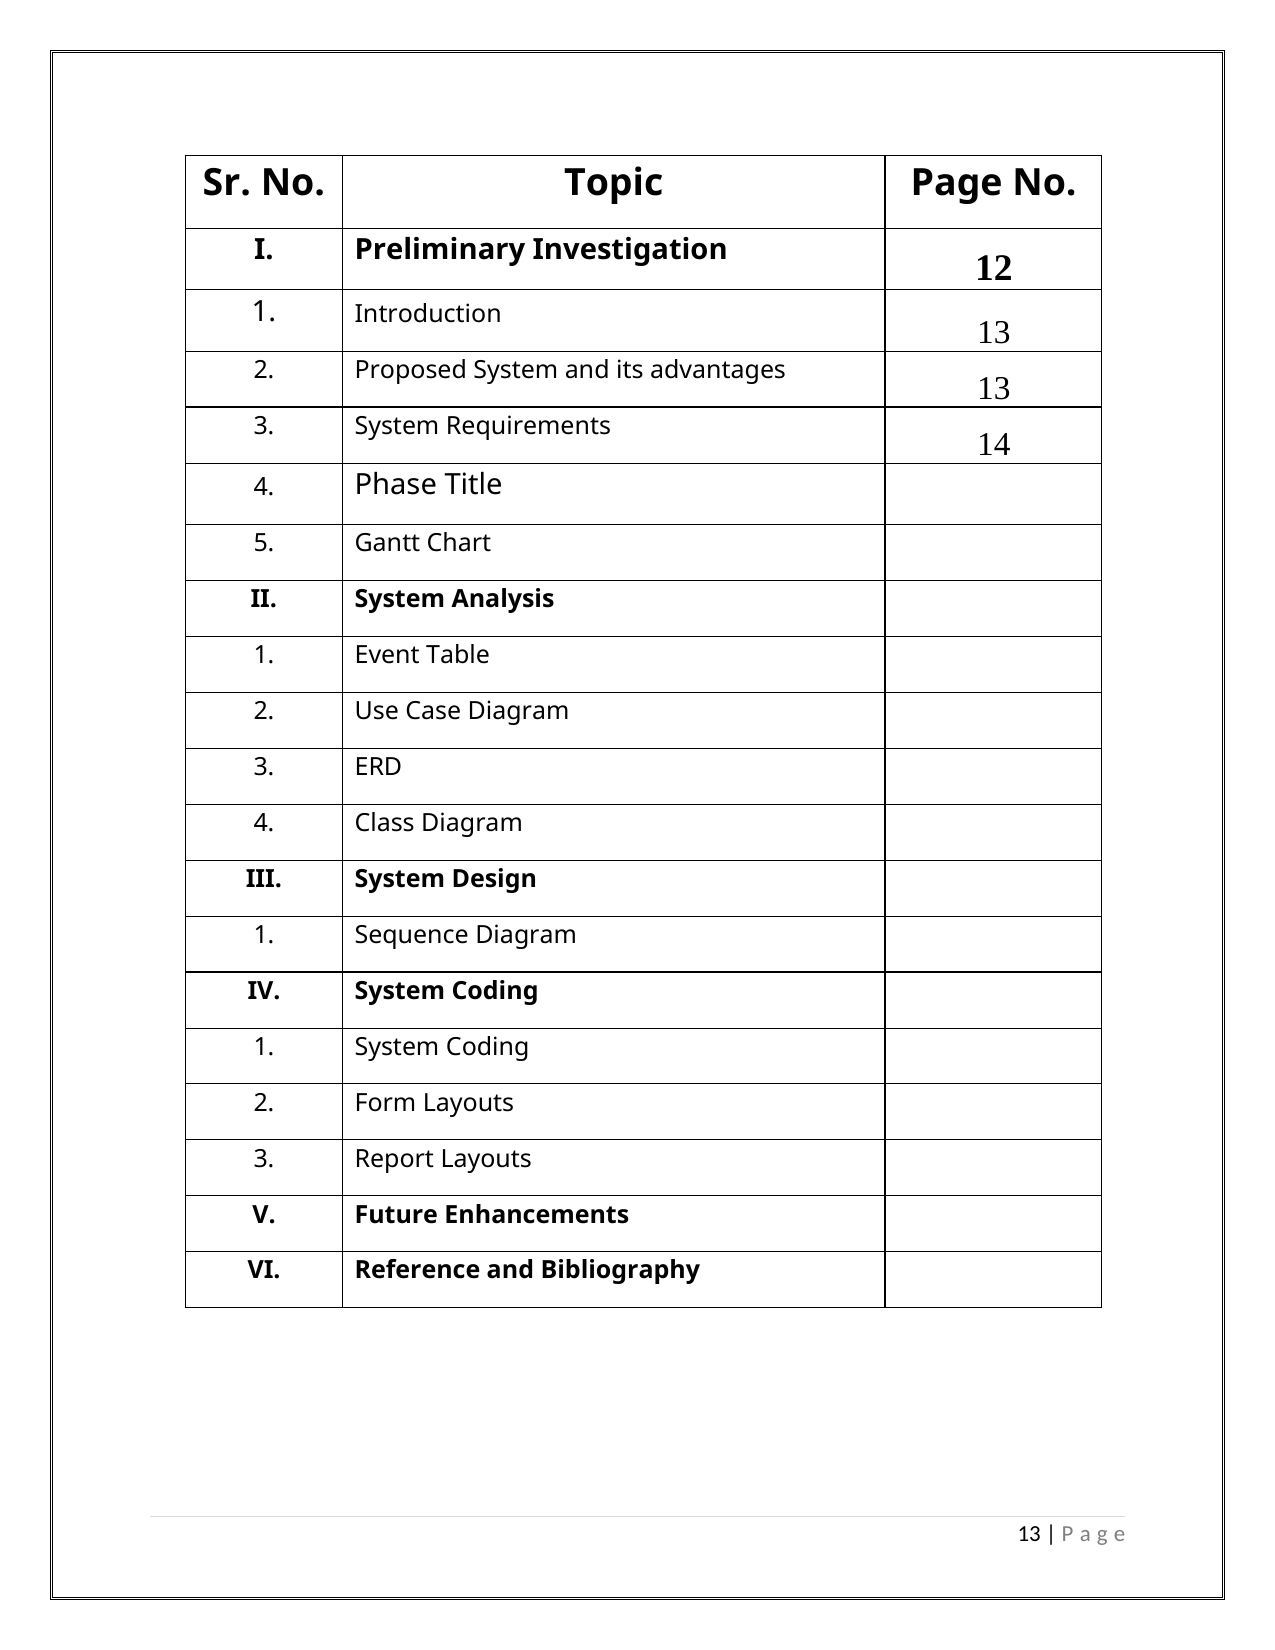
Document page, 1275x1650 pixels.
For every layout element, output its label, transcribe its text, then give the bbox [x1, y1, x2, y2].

table_cell [886, 464, 1101, 524]
table_cell 1. [186, 637, 342, 692]
table_cell [886, 805, 1101, 859]
table_cell Future Enhancements [343, 1196, 884, 1251]
table_cell Class Diagram [343, 805, 884, 859]
table_cell 3. [186, 749, 342, 804]
table_cell [886, 1029, 1101, 1083]
table_cell 2. [186, 1084, 342, 1139]
table_cell 4. [186, 464, 342, 524]
table_cell Introduction [343, 290, 884, 351]
table_cell 2. [186, 352, 342, 406]
table_cell 4. [186, 805, 342, 859]
table_cell [886, 749, 1101, 804]
table_cell [886, 917, 1101, 971]
table_cell 3. [186, 1140, 342, 1195]
table_cell System Design [343, 861, 884, 916]
table_cell Preliminary Investigation [343, 229, 884, 289]
table_cell V. [186, 1196, 342, 1251]
table_cell 12 [886, 229, 1101, 289]
table_cell Report Layouts [343, 1140, 884, 1195]
table_cell Proposed System and its advantages [343, 352, 884, 406]
table_cell System Analysis [343, 581, 884, 636]
table_cell I. [186, 229, 342, 289]
table_cell System Requirements [343, 408, 884, 462]
table_cell [886, 1252, 1101, 1307]
table_cell Gantt Chart [343, 525, 884, 580]
table_cell 13 [886, 290, 1101, 351]
table_cell 3. [186, 408, 342, 462]
table_cell [886, 693, 1101, 748]
table_header Page No. [886, 156, 1101, 227]
table_cell Event Table [343, 637, 884, 692]
table_cell [886, 581, 1101, 636]
table_cell 13 [886, 352, 1101, 406]
table_cell 5. [186, 525, 342, 580]
table_cell VI. [186, 1252, 342, 1307]
table_header Topic [343, 156, 884, 227]
table_cell Form Layouts [343, 1084, 884, 1139]
table_cell [886, 1196, 1101, 1251]
table_cell Use Case Diagram [343, 693, 884, 748]
table_cell [886, 973, 1101, 1027]
table_cell IV. [186, 973, 342, 1027]
table_cell 1. [186, 290, 342, 351]
table_cell 14 [886, 408, 1101, 462]
table_cell ERD [343, 749, 884, 804]
table_cell System Coding [343, 1029, 884, 1083]
table_cell 1. [186, 1029, 342, 1083]
table_cell System Coding [343, 973, 884, 1027]
table_cell Sequence Diagram [343, 917, 884, 971]
table_cell Reference and Bibliography [343, 1252, 884, 1307]
table_cell [886, 861, 1101, 916]
table_cell 1. [186, 917, 342, 971]
table_cell 2. [186, 693, 342, 748]
table_cell [886, 637, 1101, 692]
table_cell II. [186, 581, 342, 636]
table_cell [886, 1140, 1101, 1195]
table_header Sr. No. [186, 156, 342, 227]
table_cell III. [186, 861, 342, 916]
table_cell Phase Title [343, 464, 884, 524]
table_cell [886, 525, 1101, 580]
table_cell [886, 1084, 1101, 1139]
